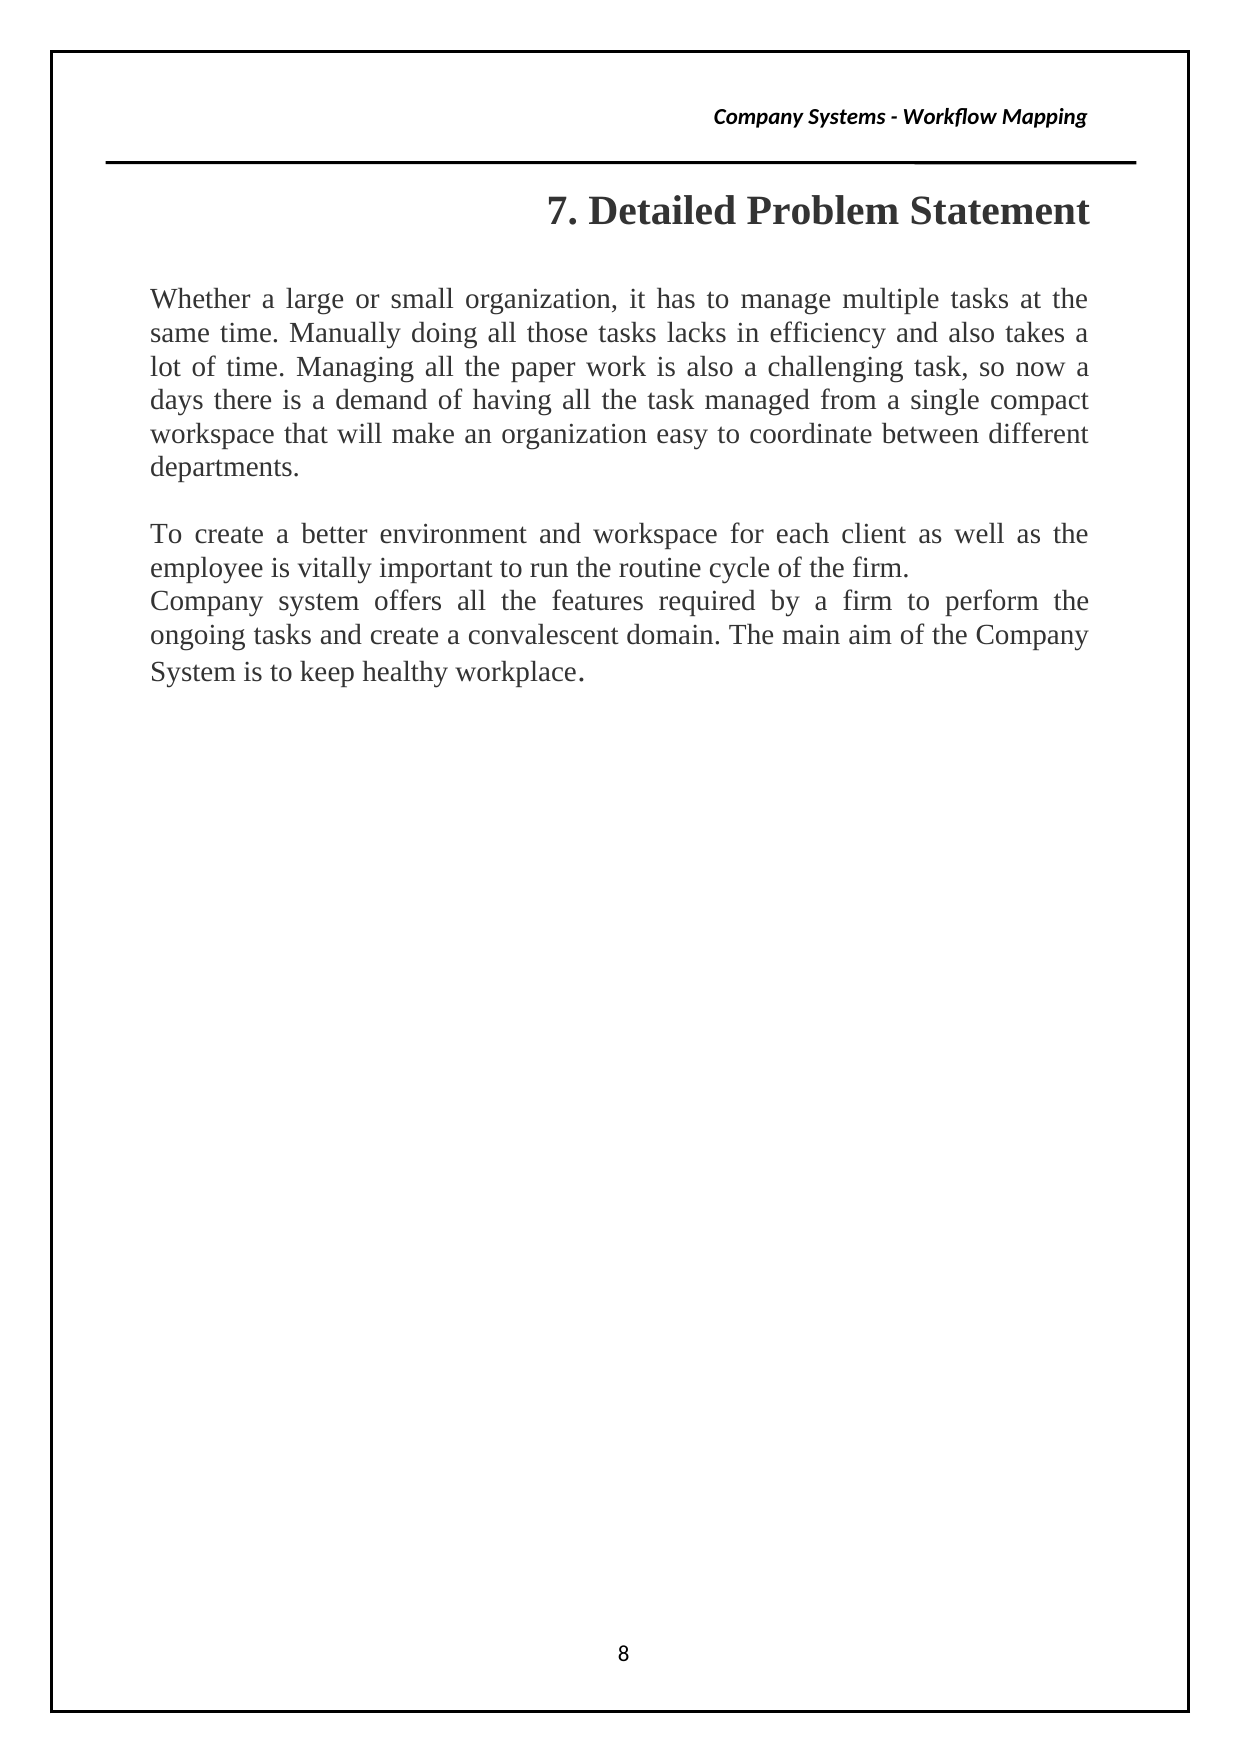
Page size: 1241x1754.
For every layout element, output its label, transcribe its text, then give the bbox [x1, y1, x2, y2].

text To create a better environment and workspace for each client as well as the employee is vitally important to run the routine cycle of the firm. [150, 516, 1090, 583]
text Whether a large or small organization, it has to manage multiple tasks at the same time. Manually doing all those tasks lacks in efficiency and also takes a lot of time. Managing all the paper work is also a challenging task, so now a days there is a demand of having all the task managed from a single compact workspace that will make an organization easy to coordinate between different departments. [150, 282, 1090, 483]
text 7. Detailed Problem Statement [150, 186, 1090, 234]
text Company system offers all the features required by a firm to perform the ongoing tasks and create a convalescent domain. The main aim of the Company System is to keep healthy workplace. [150, 583, 1090, 689]
